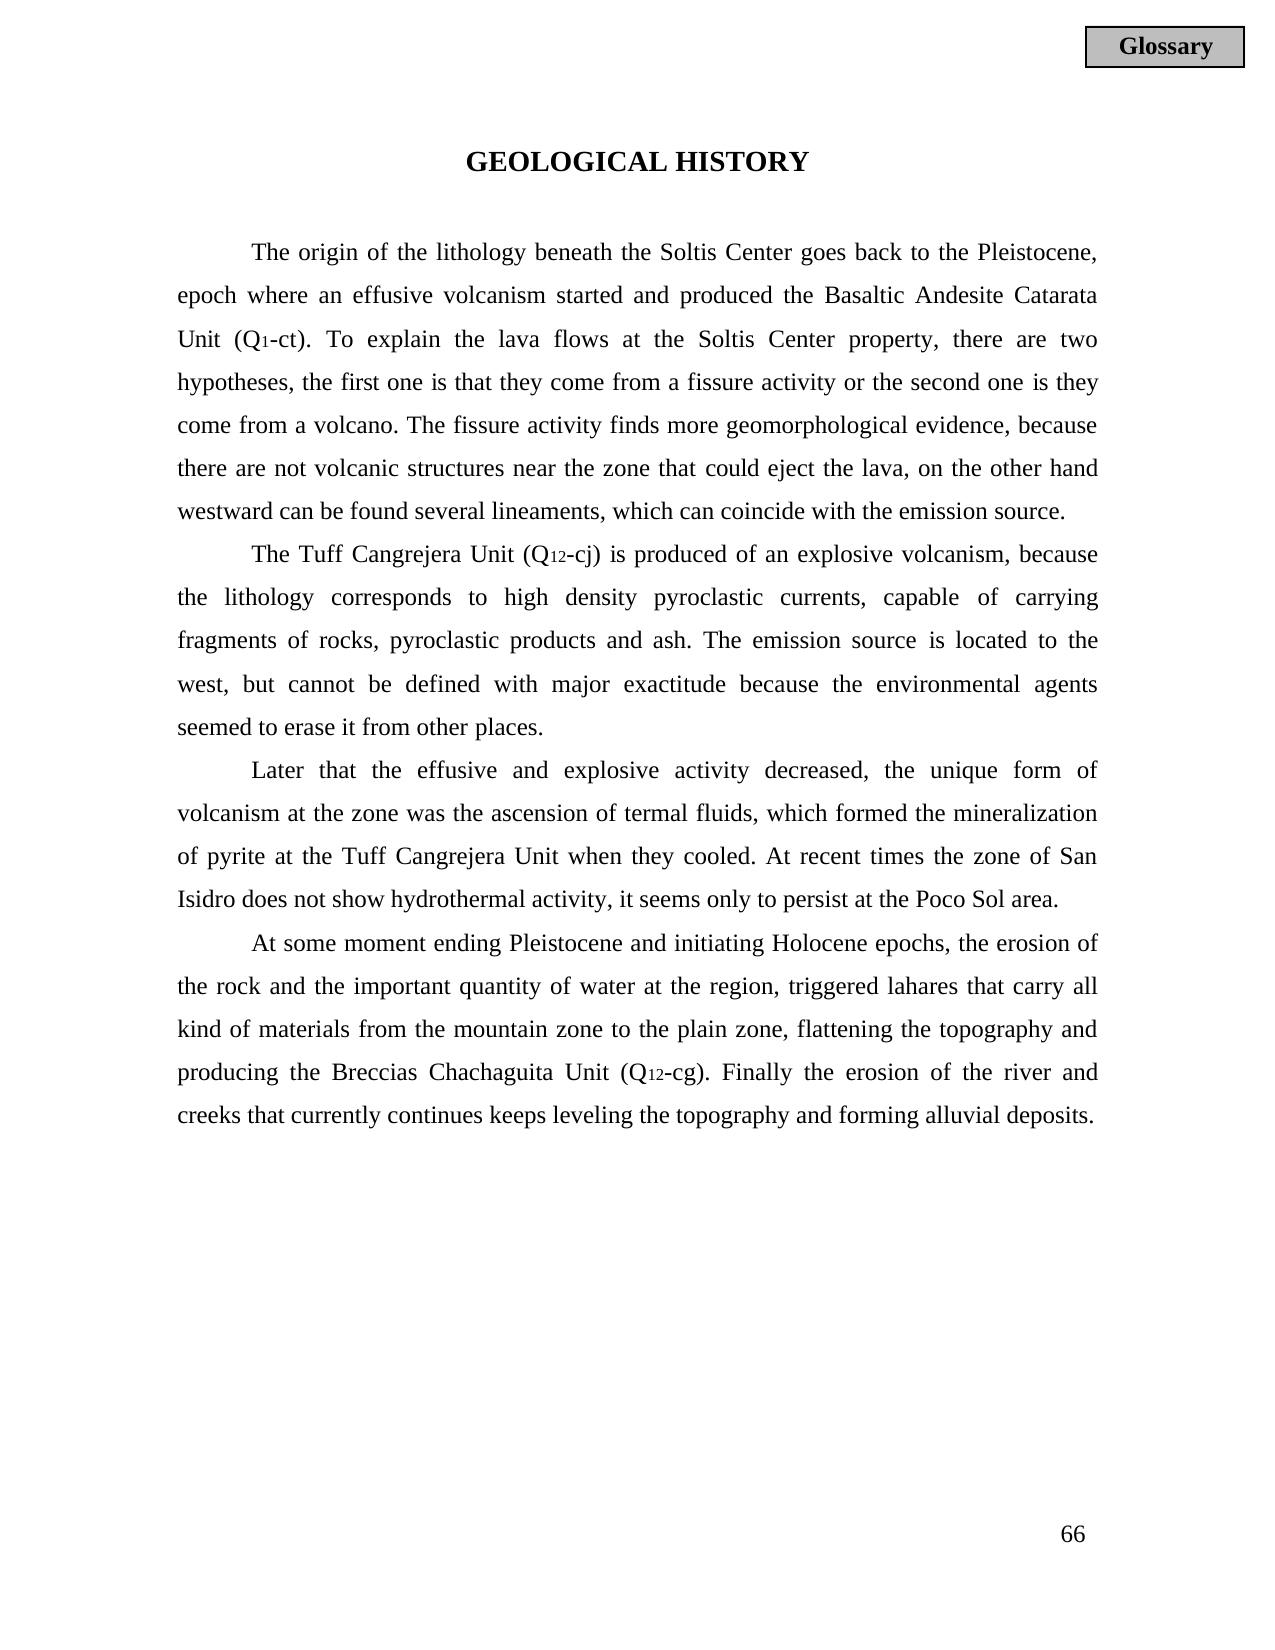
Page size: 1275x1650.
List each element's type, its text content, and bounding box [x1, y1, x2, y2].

text Later that the effusive and explosive activity decreased, the unique form of volcanism at the zone was the ascension of termal fluids, which formed the mineralization of pyrite at the Tuff Cangrejera Unit when they cooled. At recent times the zone of San Isidro does not show hydrothermal activity, it seems only to persist at the Poco Sol area. [177, 755, 1098, 913]
text The origin of the lithology beneath the Soltis Center goes back to the Pleistocene, epoch where an effusive volcanism started and produced the Basaltic Andesite Catarata Unit (Q1-ct). To explain the lava flows at the Soltis Center property, there are two hypotheses, the first one is that they come from a fissure activity or the second one is they come from a volcano. The fissure activity finds more geomorphological evidence, because there are not volcanic structures near the zone that could eject the lava, on the other hand westward can be found several lineaments, which can coincide with the emission source. [177, 237, 1099, 525]
text GEOLOGICAL HISTORY [192, 144, 1083, 177]
text The Tuff Cangrejera Unit (Q12-cj) is produced of an explosive volcanism, because the lithology corresponds to high density pyroclastic currents, capable of carrying fragments of rocks, pyroclastic products and ash. The emission source is located to the west, but cannot be defined with major exactitude because the environmental agents seemed to erase it from other places. [177, 539, 1098, 741]
text At some moment ending Pleistocene and initiating Holocene epochs, the erosion of the rock and the important quantity of water at the region, triggered lahares that carry all kind of materials from the mountain zone to the plain zone, flattening the topography and producing the Breccias Chachaguita Unit (Q12-cg). Finally the erosion of the river and creeks that currently continues keeps leveling the topography and forming alluvial deposits. [177, 928, 1099, 1129]
